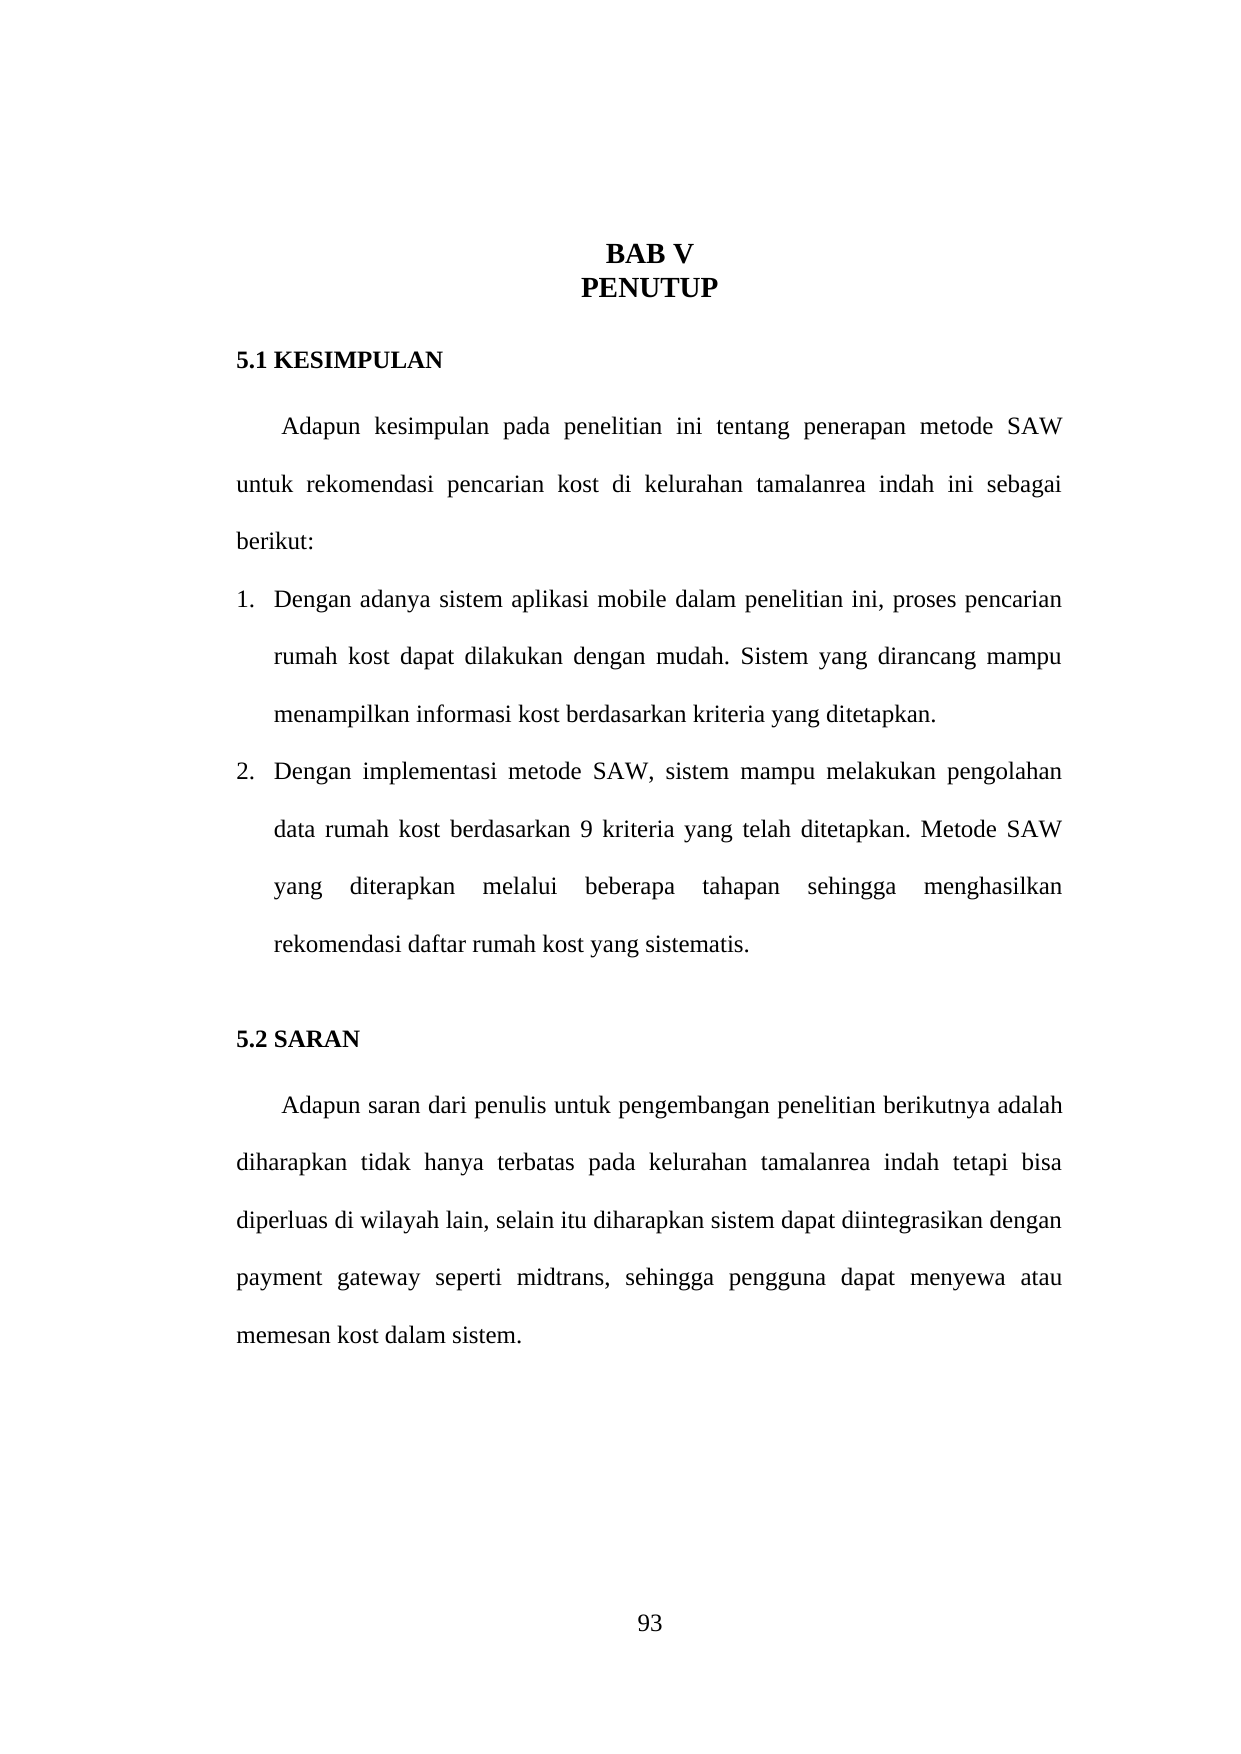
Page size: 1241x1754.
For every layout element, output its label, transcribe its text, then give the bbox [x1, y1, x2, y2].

list Dengan implementasi metode SAW, sistem mampu melakukan pengolahan data rumah kost berdasarkan 9 kriteria yang telah ditetapkan. Metode SAW yang diterapkan melalui beberapa tahapan sehingga menghasilkan rekomendasi daftar rumah kost yang sistematis. [236, 756, 1063, 957]
list Dengan adanya sistem aplikasi mobile dalam penelitian ini, proses pencarian rumah kost dapat dilakukan dengan mudah. Sistem yang dirancang mampu menampilkan informasi kost berdasarkan kriteria yang ditetapkan. [236, 584, 1063, 727]
text BAB V PENUTUP [236, 236, 1063, 303]
subtitle SARAN [236, 1024, 1063, 1052]
text Adapun kesimpulan pada penelitian ini tentang penerapan metode SAW untuk rekomendasi pencarian kost di kelurahan tamalanrea indah ini sebagai berikut: [236, 411, 1063, 555]
text Adapun saran dari penulis untuk pengembangan penelitian berikutnya adalah diharapkan tidak hanya terbatas pada kelurahan tamalanrea indah tetapi bisa diperluas di wilayah lain, selain itu diharapkan sistem dapat diintegrasikan dengan payment gateway seperti midtrans, sehingga pengguna dapat menyewa atau memesan kost dalam sistem. [236, 1090, 1063, 1349]
subtitle 5.1 KESIMPULAN [236, 345, 1063, 374]
